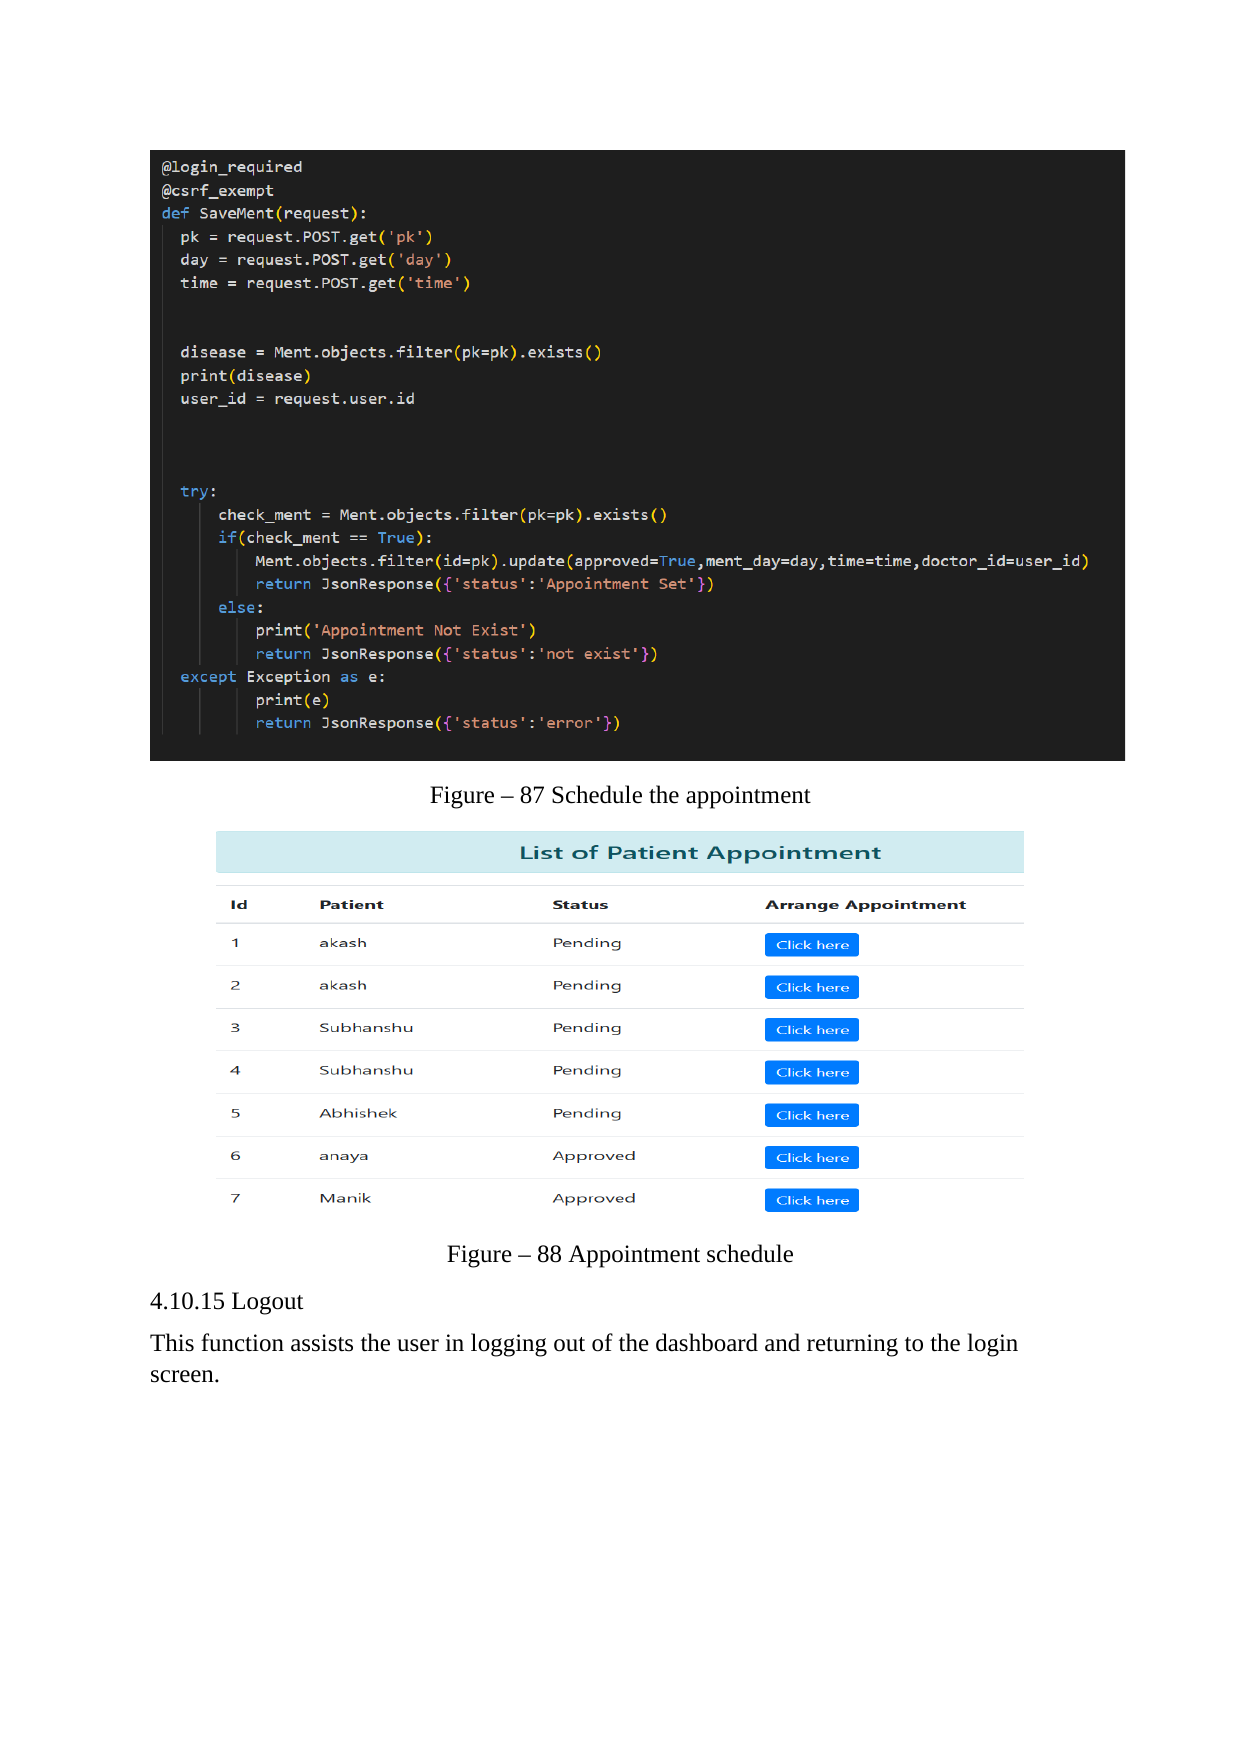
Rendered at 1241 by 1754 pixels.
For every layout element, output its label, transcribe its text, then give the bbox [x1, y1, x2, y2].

text Figure – 87 Schedule the appointment [150, 780, 1090, 809]
picture [150, 150, 1125, 761]
picture [216, 827, 1024, 1220]
subtitle 4.10.15 Logout [150, 1286, 1090, 1315]
text This function assists the user in logging out of the dashboard and returning to the login screen. [150, 1328, 1090, 1388]
text Figure – 88 Appointment schedule [150, 1239, 1090, 1267]
